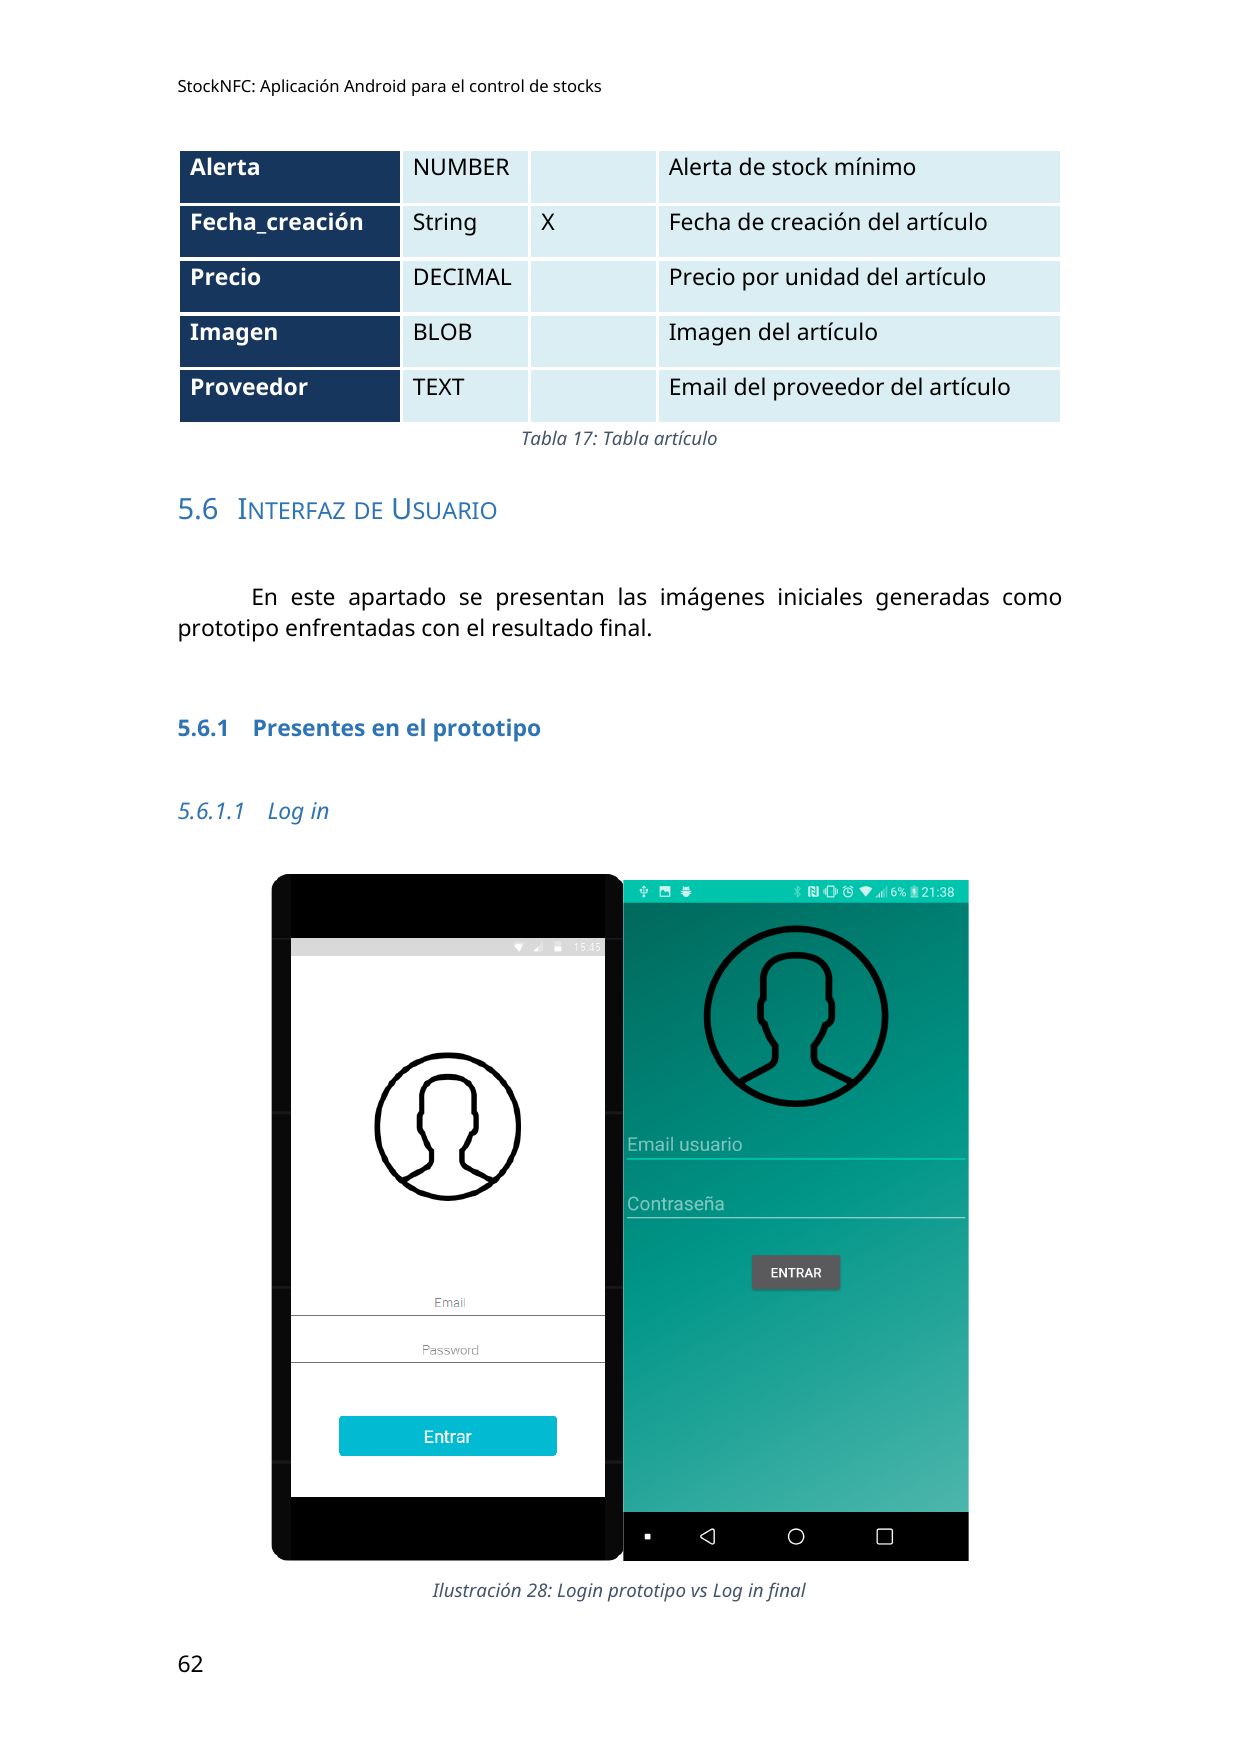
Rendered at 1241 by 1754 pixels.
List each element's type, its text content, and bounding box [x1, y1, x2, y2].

table_cell Precio por unidad del artículo [659, 261, 1060, 312]
table_cell NUMBER [403, 151, 528, 203]
table_cell Precio [180, 261, 400, 312]
table_cell Alerta [180, 151, 400, 203]
table_cell [531, 151, 656, 203]
subtitle Interfaz de Usuario [177, 488, 1063, 528]
table_cell Email del proveedor del artículo [659, 370, 1060, 422]
picture [271, 874, 969, 1561]
table_cell Imagen del artículo [659, 316, 1060, 367]
table_cell [531, 261, 656, 312]
subtitle Log in [177, 795, 1063, 826]
table_cell Imagen [180, 316, 400, 367]
table_cell Fecha_creación [180, 206, 400, 257]
table_cell DECIMAL [403, 261, 528, 312]
table_cell BLOB [403, 316, 528, 367]
table_cell Fecha de creación del artículo [659, 206, 1060, 257]
table_cell [531, 370, 656, 422]
table_cell X [531, 206, 656, 257]
table_cell Proveedor [180, 370, 400, 422]
subtitle Presentes en el prototipo [177, 712, 1063, 743]
table_cell [531, 316, 656, 367]
table_cell String [403, 206, 528, 257]
table_cell Alerta de stock mínimo [659, 151, 1060, 203]
table_cell TEXT [403, 370, 528, 422]
text En este apartado se presentan las imágenes iniciales generadas como prototipo enfrentadas con el resultado final. [177, 581, 1063, 643]
